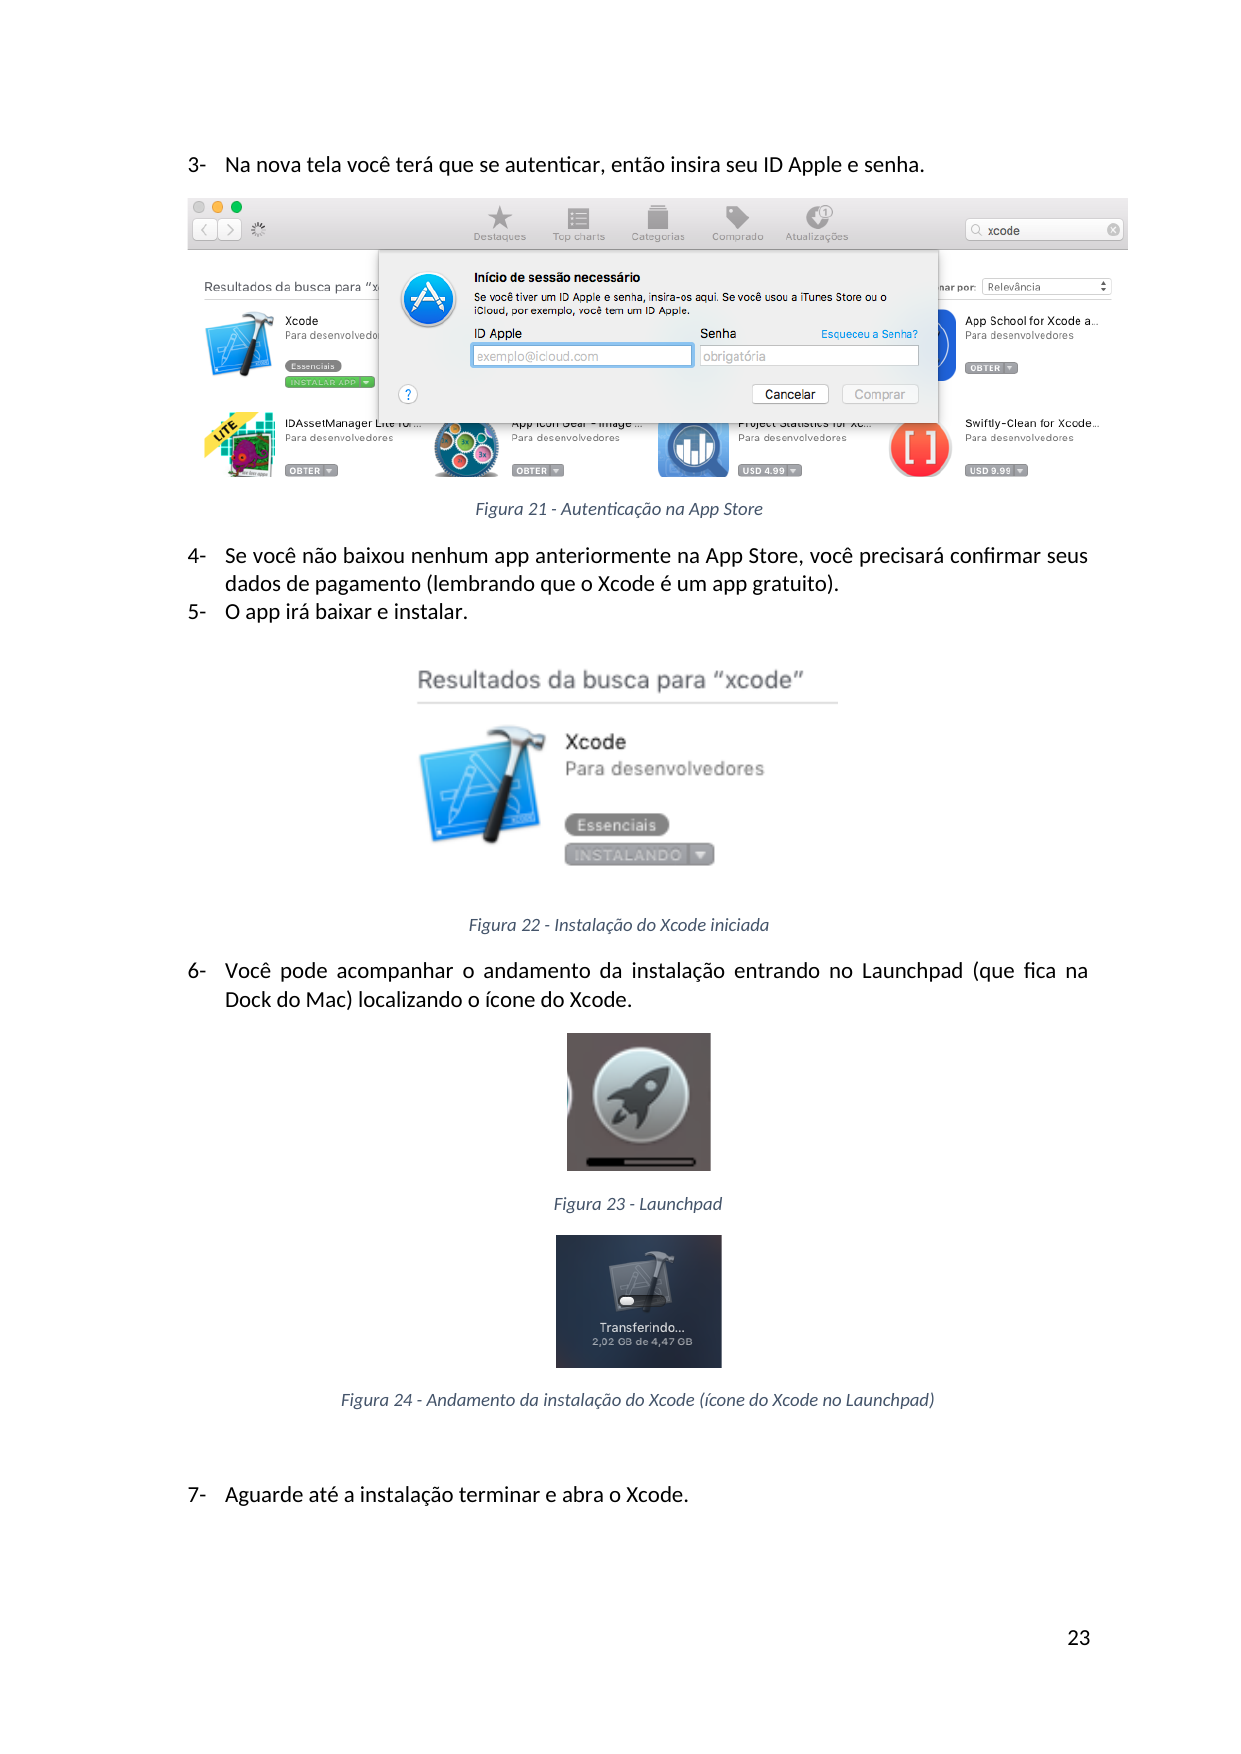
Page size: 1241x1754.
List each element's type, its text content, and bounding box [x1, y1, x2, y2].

list Você pode acompanhar o andamento da instalação entrando no Launchpad (que fica na Dock do Mac) localizando o ícone do Xcode. [187, 957, 1090, 1013]
picture [567, 1033, 711, 1171]
list Se você não baixou nenhum app anteriormente na App Store, você precisará confirmar seus dados de pagamento (lembrando que o Xcode é um app gratuito). [187, 541, 1090, 597]
picture [402, 645, 838, 892]
list Aguarde até a instalação terminar e abra o Xcode. [187, 1481, 1090, 1509]
list O app irá baixar e instalar. [187, 597, 1090, 625]
picture [187, 198, 1128, 477]
list Na nova tela você terá que se autenticar, então insira seu ID Apple e senha. [187, 150, 1090, 178]
picture [556, 1235, 722, 1368]
